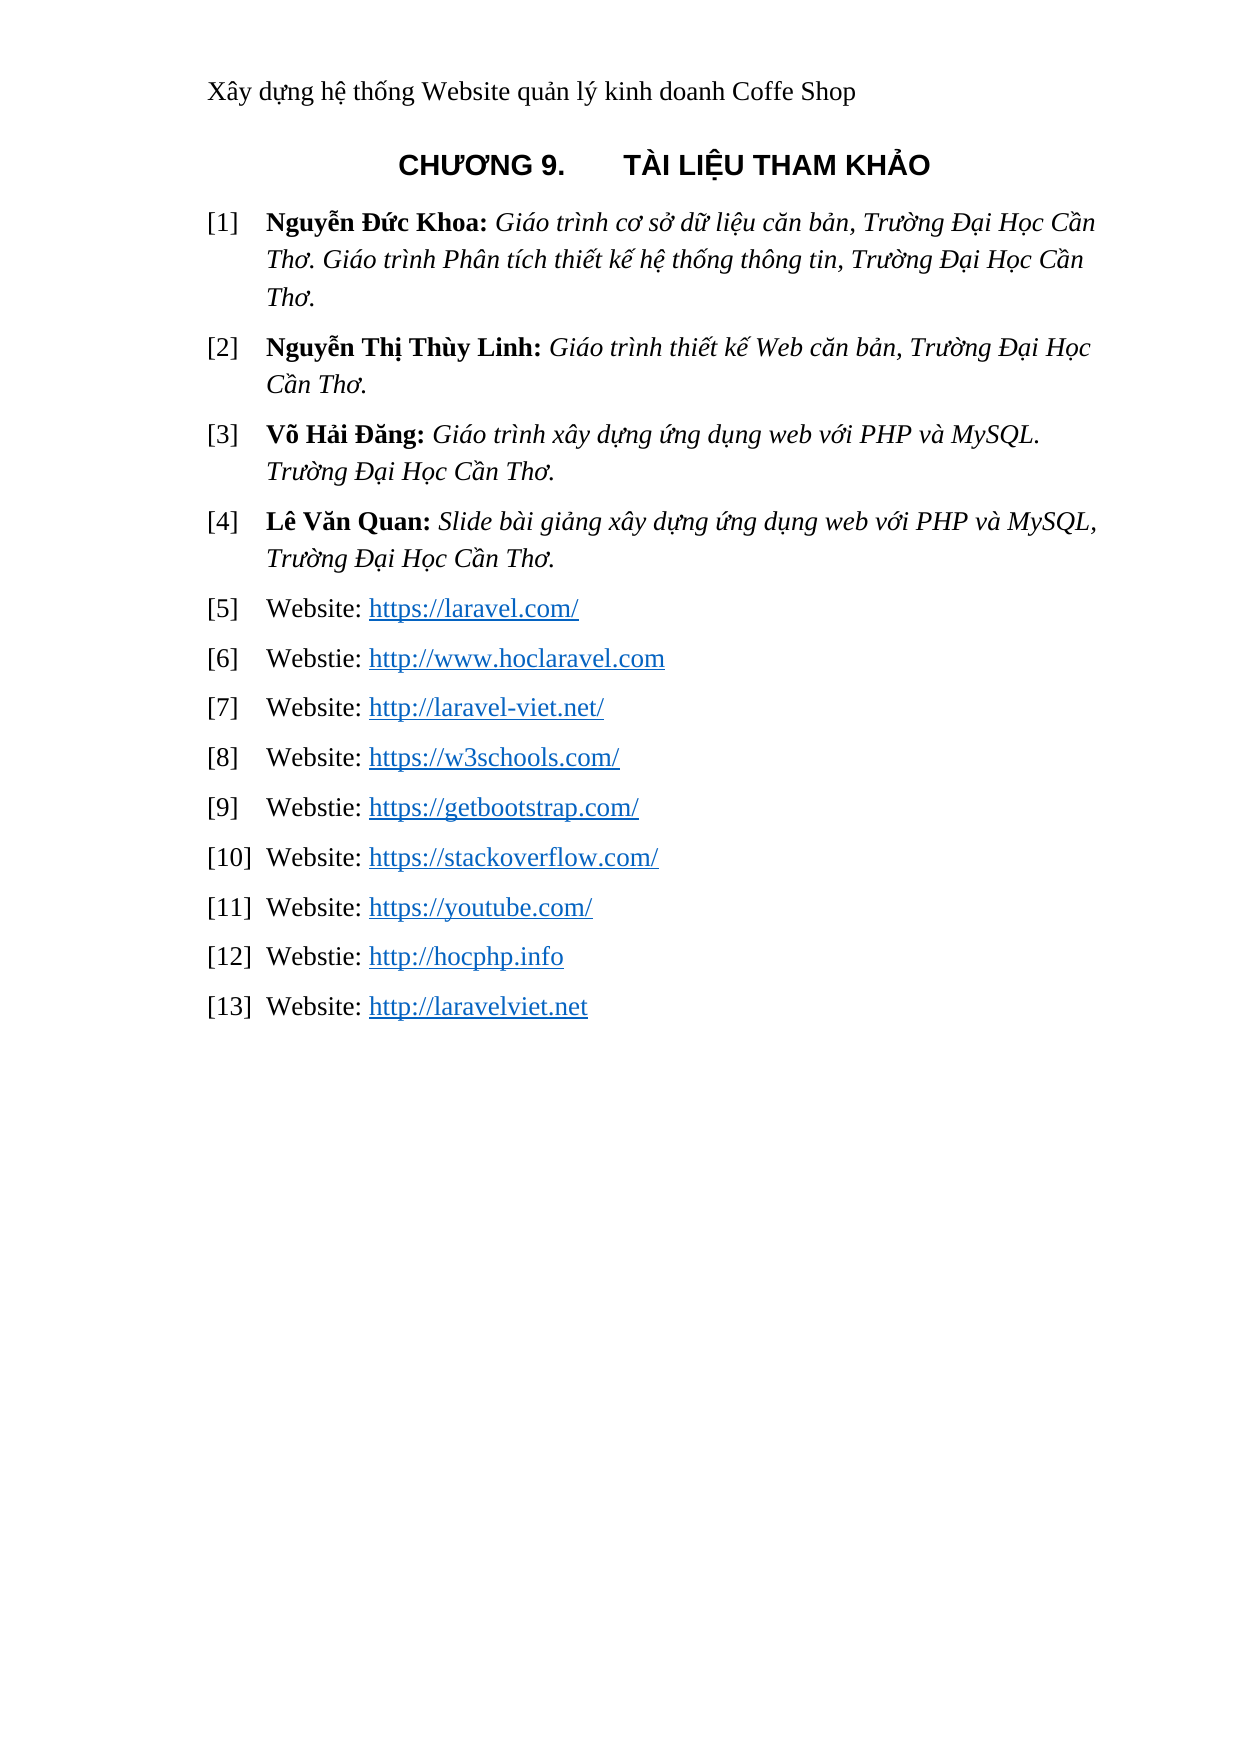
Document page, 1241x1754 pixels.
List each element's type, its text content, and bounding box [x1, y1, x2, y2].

list Webstie: http://hocphp.info [207, 940, 1122, 972]
list Website: http://laravelviet.net [207, 990, 1122, 1021]
list Website: http://laravel-viet.net/ [207, 691, 1122, 723]
subtitle TÀI LIỆU THAM KHẢO [207, 148, 1122, 181]
list Võ Hải Đăng: Giáo trình xây dựng ứng dụng web với PHP và MySQL. Trường Đại Học Cần Thơ. [207, 418, 1122, 486]
list Website: https://youtube.com/ [207, 891, 1122, 922]
list Webstie: https://getbootstrap.com/ [207, 791, 1122, 822]
list Website: https://w3schools.com/ [207, 741, 1122, 772]
list Nguyễn Đức Khoa: Giáo trình cơ sở dữ liệu căn bản, Trường Đại Học Cần Thơ. Giáo trình Phân tích thiết kế hệ thống thông tin, Trường Đại Học Cần Thơ. [207, 206, 1122, 312]
list Lê Văn Quan: Slide bài giảng xây dựng ứng dụng web với PHP và MySQL, Trường Đại Học Cần Thơ. [207, 505, 1122, 573]
list Website: https://laravel.com/ [207, 592, 1122, 623]
list Webstie: http://www.hoclaravel.com [207, 642, 1122, 673]
list Nguyễn Thị Thùy Linh: Giáo trình thiết kế Web căn bản, Trường Đại Học Cần Thơ. [207, 331, 1122, 399]
list Website: https://stackoverflow.com/ [207, 841, 1122, 872]
